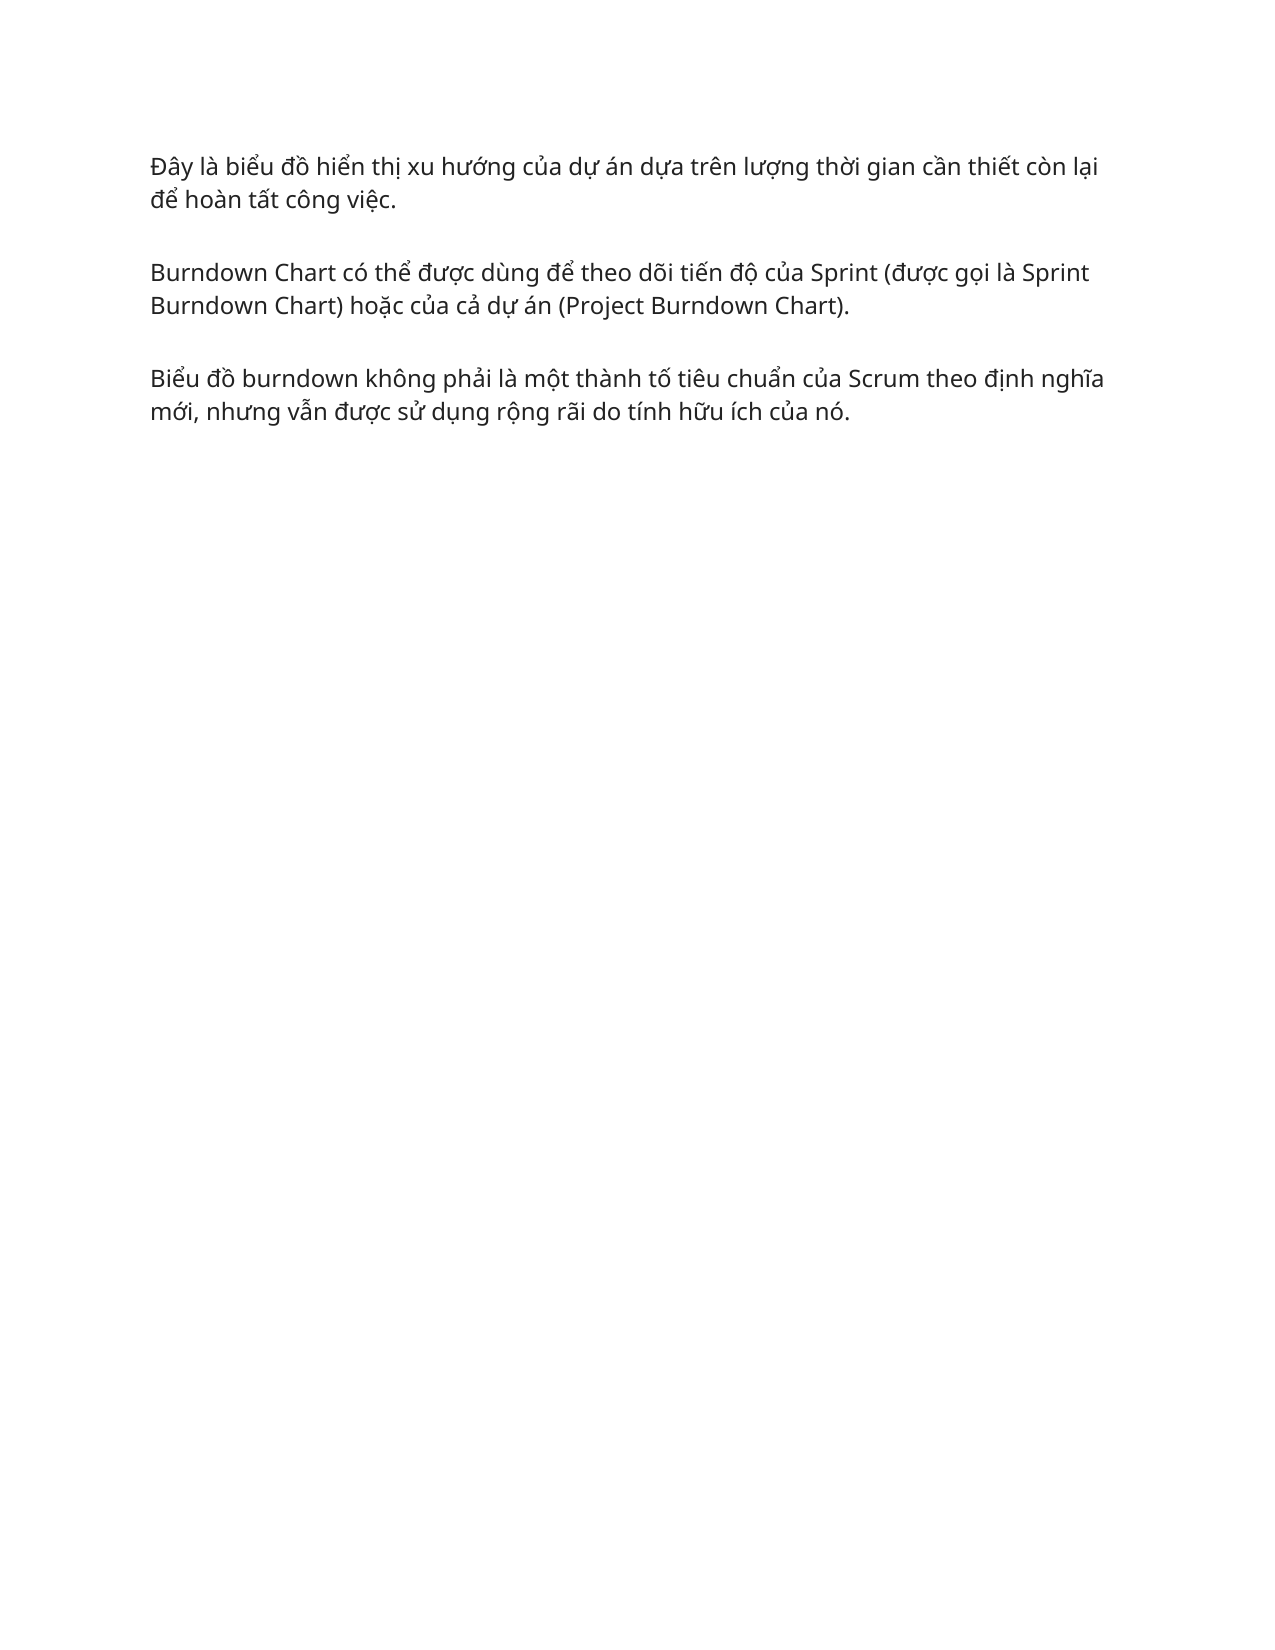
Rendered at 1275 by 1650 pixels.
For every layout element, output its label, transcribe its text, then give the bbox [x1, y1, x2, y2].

text Đây là biểu đồ hiển thị xu hướng của dự án dựa trên lượng thời gian cần thiết còn lại để hoàn tất công việc. [150, 150, 1125, 215]
text Biểu đồ burndown không phải là một thành tố tiêu chuẩn của Scrum theo định nghĩa mới, nhưng vẫn được sử dụng rộng rãi do tính hữu ích của nó. [150, 362, 1125, 427]
text Burndown Chart có thể được dùng để theo dõi tiến độ của Sprint (được gọi là Sprint Burndown Chart) hoặc của cả dự án (Project Burndown Chart). [150, 256, 1125, 321]
